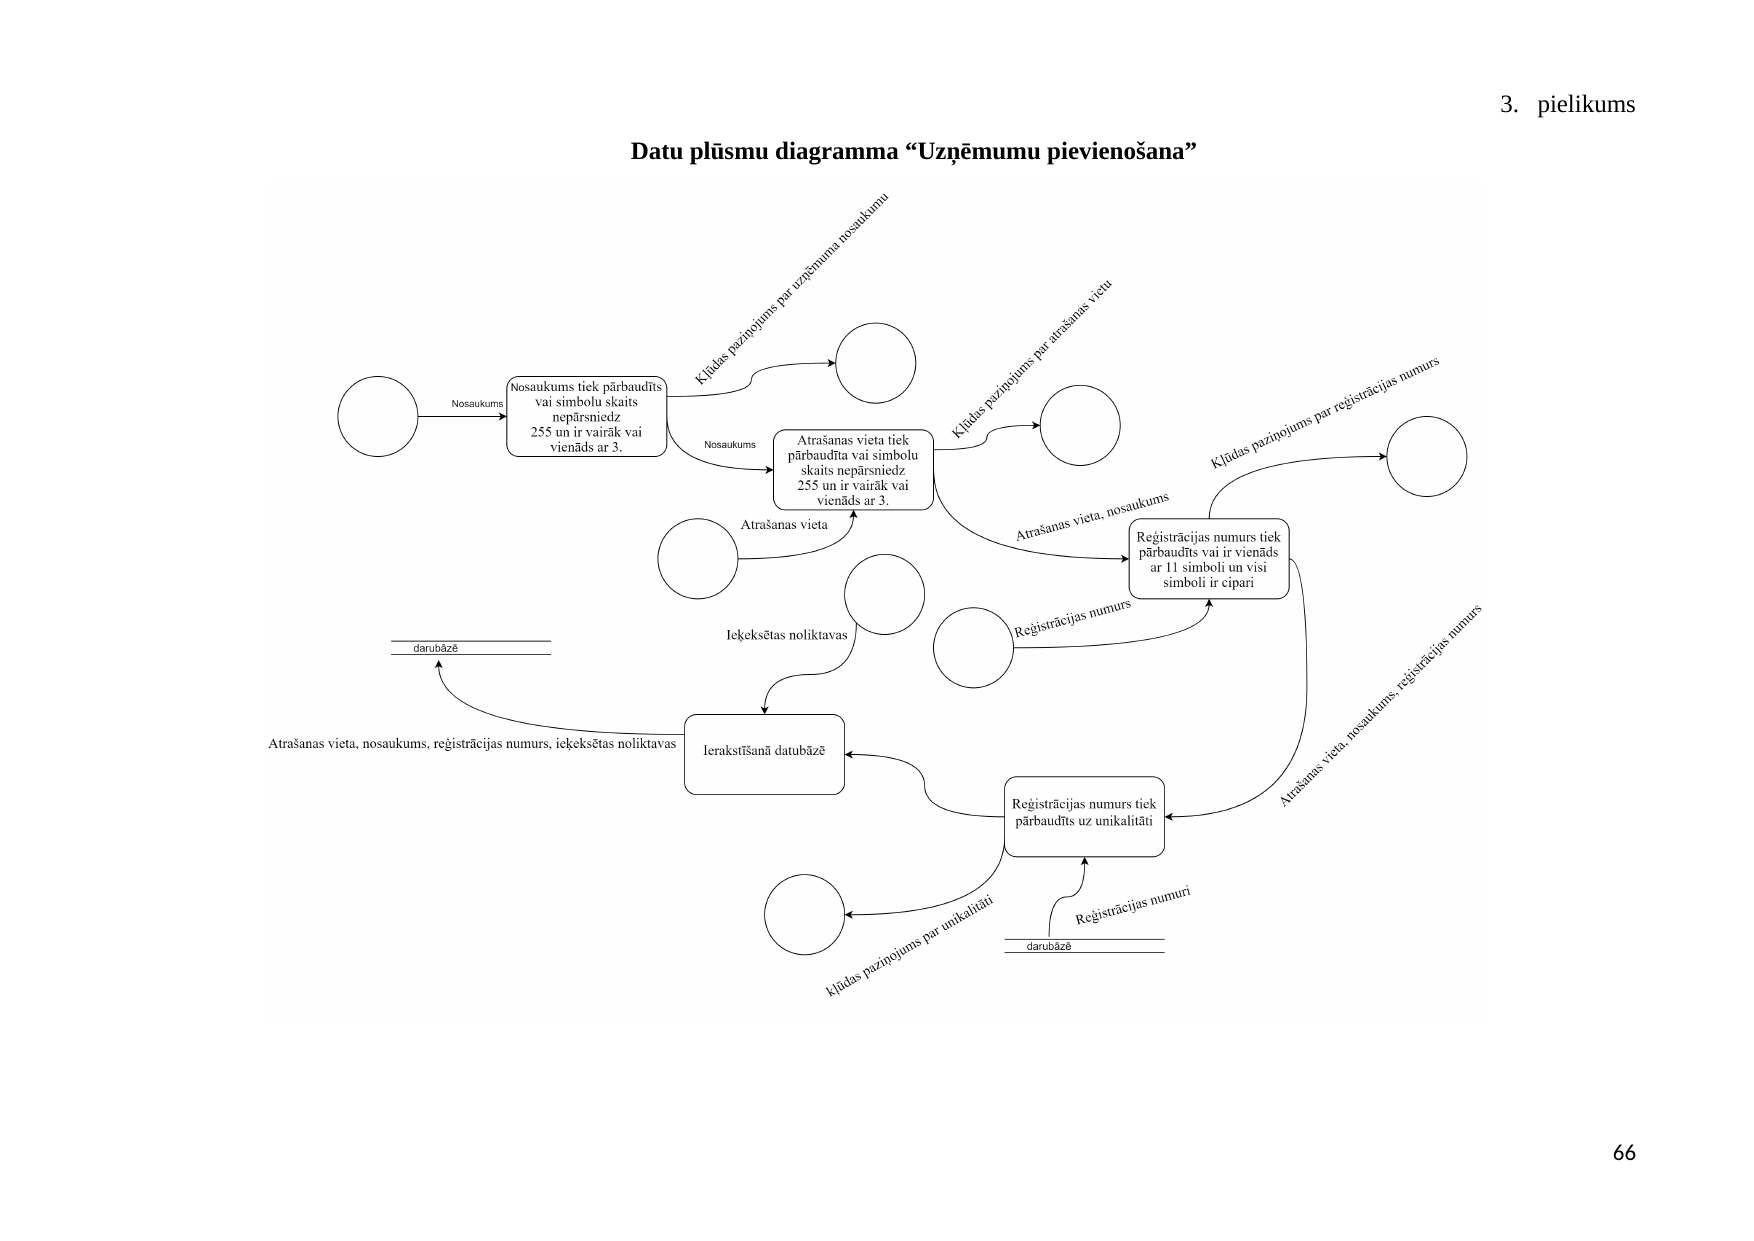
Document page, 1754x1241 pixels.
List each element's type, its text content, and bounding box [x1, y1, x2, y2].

list pielikums [192, 89, 1636, 117]
text Datu plūsmu diagramma “Uzņēmumu pievienošana” [192, 136, 1636, 165]
picture [268, 182, 1485, 1019]
